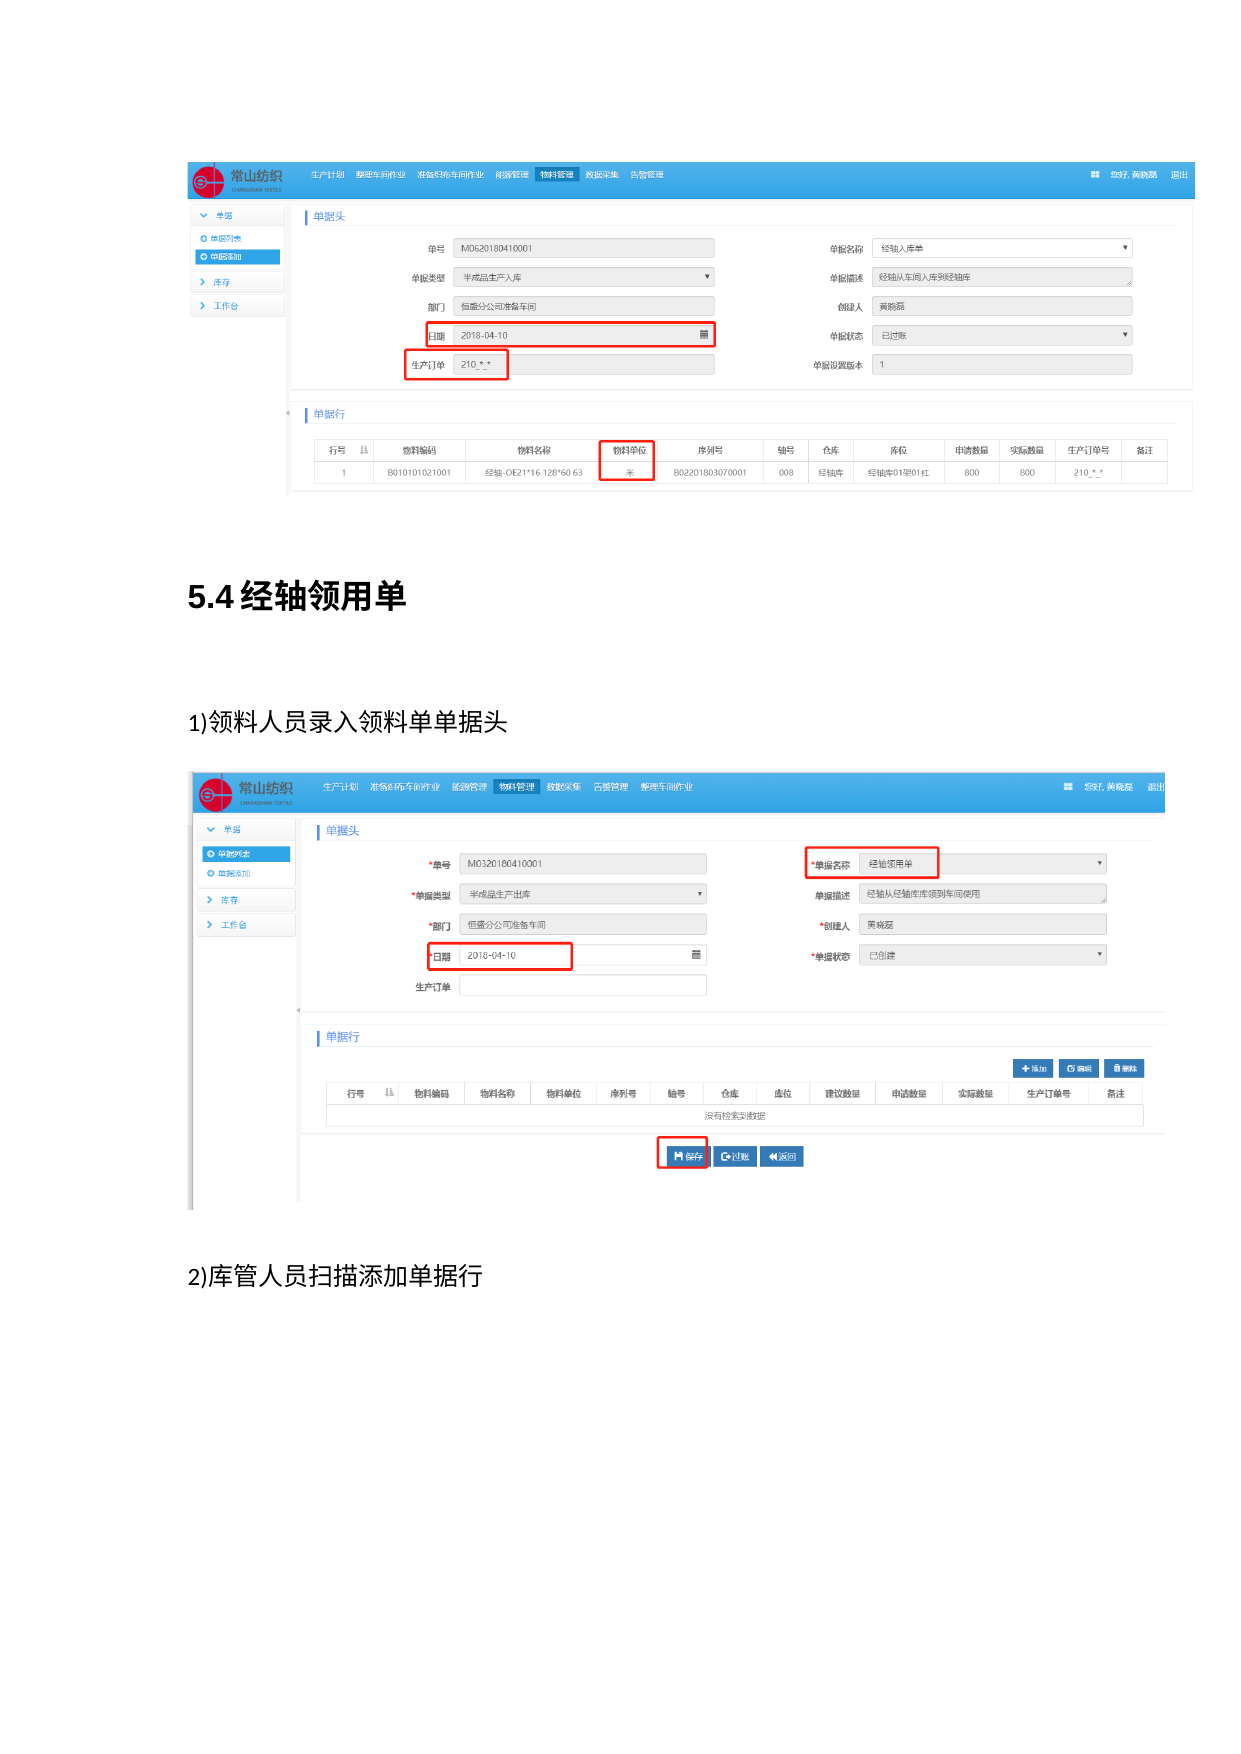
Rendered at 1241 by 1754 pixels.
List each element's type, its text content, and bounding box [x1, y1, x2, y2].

picture [187, 771, 1165, 1210]
picture [187, 162, 1196, 496]
subtitle 5.4经轴领用单 [187, 562, 1053, 627]
text 1)领料人员录入领料单单据头 [187, 688, 1053, 753]
text 2)库管人员扫描添加单据行 [187, 1242, 1053, 1307]
